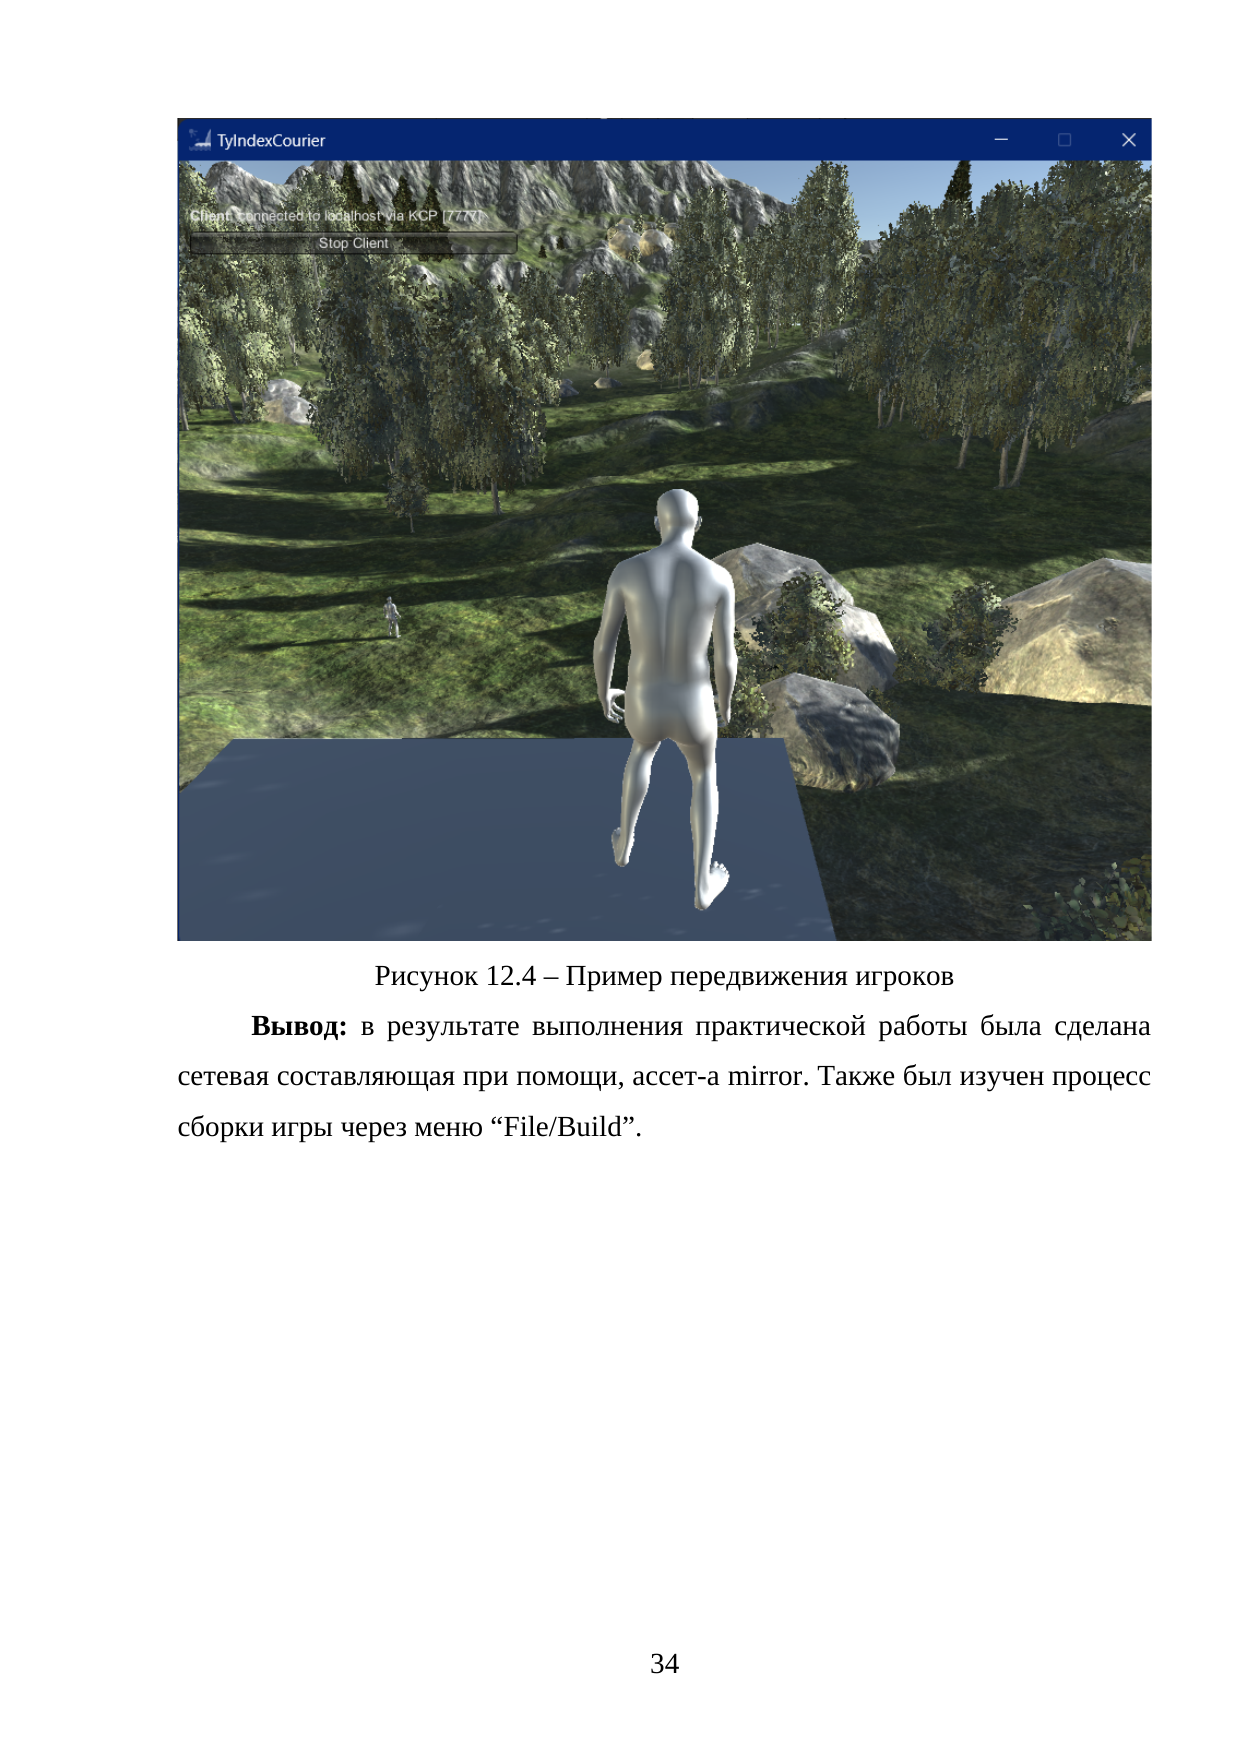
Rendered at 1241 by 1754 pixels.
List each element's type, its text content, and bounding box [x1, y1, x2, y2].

text Рисунок 12.4 – Пример передвижения игроков [177, 958, 1152, 991]
text Вывод: в результате выполнения практической работы была сделана сетевая составляющая при помощи, ассет-а mirror. Также был изучен процесс сборки игры через меню “File/Build”. [177, 1008, 1152, 1142]
picture [177, 118, 1152, 941]
